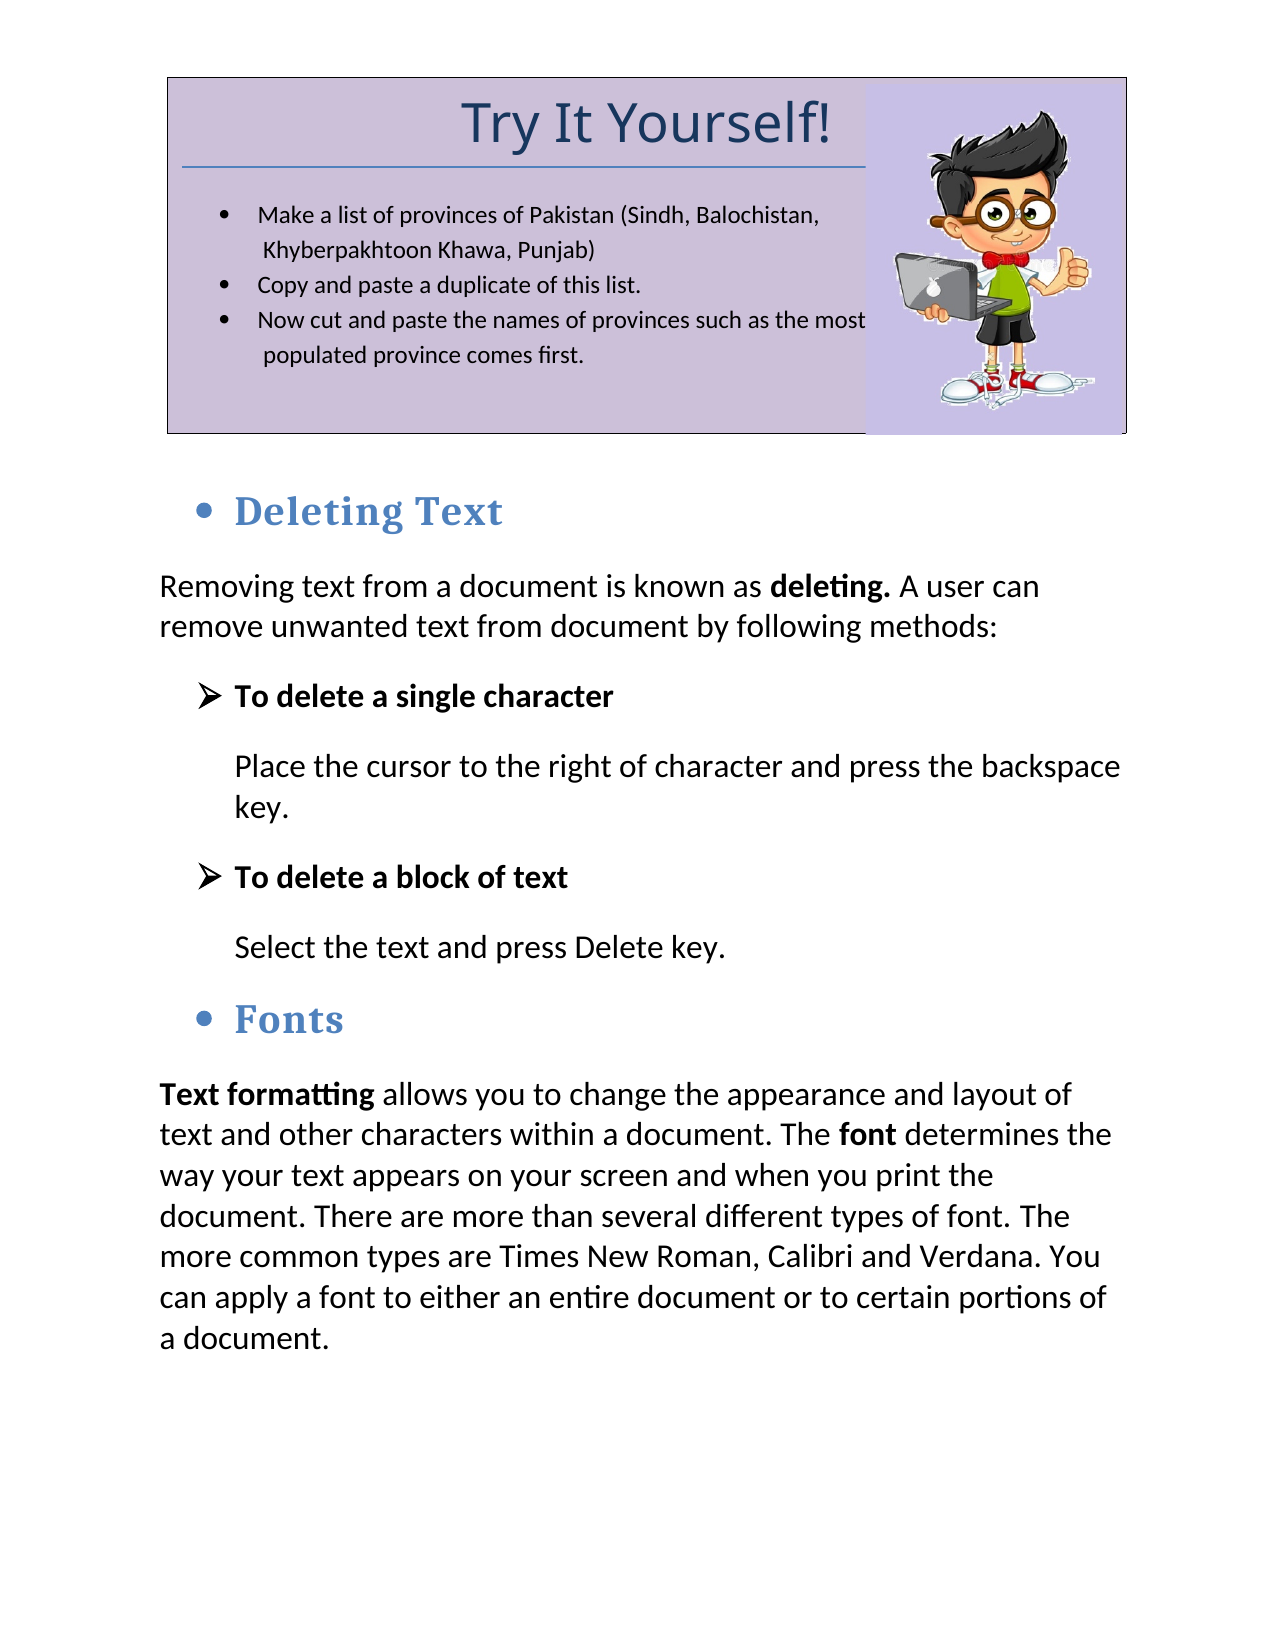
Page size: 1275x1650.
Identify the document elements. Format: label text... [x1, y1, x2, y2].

subtitle Deleting Text [197, 487, 1125, 535]
list To delete a single character [197, 675, 1125, 716]
text Select the text and press Delete key. [234, 926, 1125, 966]
list To delete a block of text [197, 856, 1125, 896]
text Text formatting allows you to change the appearance and layout of text and other characters within a document. The font determines the way your text appears on your screen and when you print the document. There are more than several different types of font. The more common types are Times New Roman, Calibri and Verdana. You can apply a font to either an entire document or to certain portions of a document. [159, 1073, 1125, 1358]
text Place the cursor to the right of character and press the backspace key. [234, 745, 1125, 827]
text Removing text from a document is known as deleting. A user can remove unwanted text from document by following methods: [159, 564, 1125, 646]
picture [865, 84, 1122, 435]
subtitle Fonts [197, 996, 1125, 1043]
